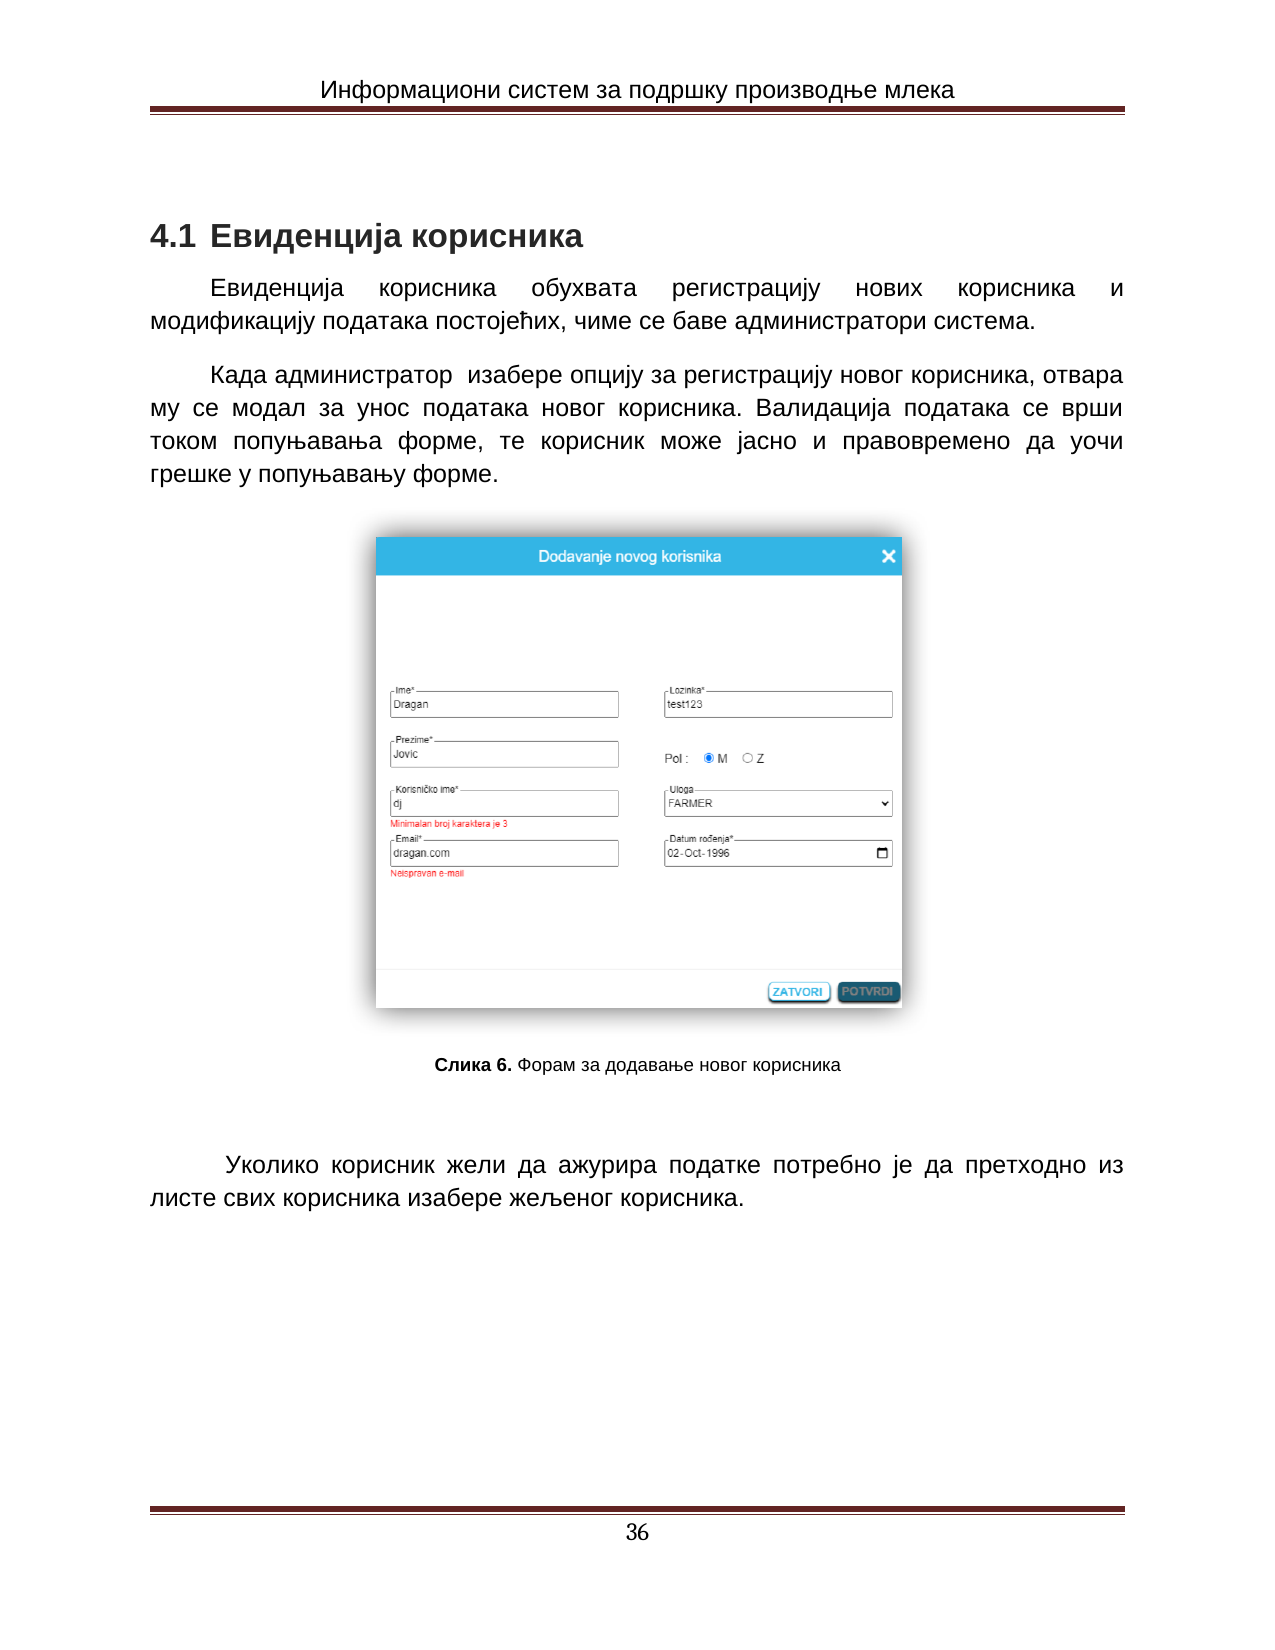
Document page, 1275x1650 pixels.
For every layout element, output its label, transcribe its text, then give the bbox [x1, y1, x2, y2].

text Евиденција корисника обухвата регистрацију нових корисника и модификацију података постојећих, чиме се баве администратори система. [150, 273, 1125, 335]
text Када администратор изабере опцију за регистрацију новог корисника, отвара му се модал за унос података новог корисника. Валидација података се врши током попуњавања форме, те корисник може јасно и правовремено да уочи грешке у попуњавању форме. [150, 360, 1125, 488]
subtitle Евиденција корисника [150, 216, 1125, 255]
text Уколико корисник жели да ажурира податке потребно је да претходно из листе свих корисника изабере жељеног корисника. [150, 1150, 1125, 1212]
picture [376, 537, 902, 1008]
